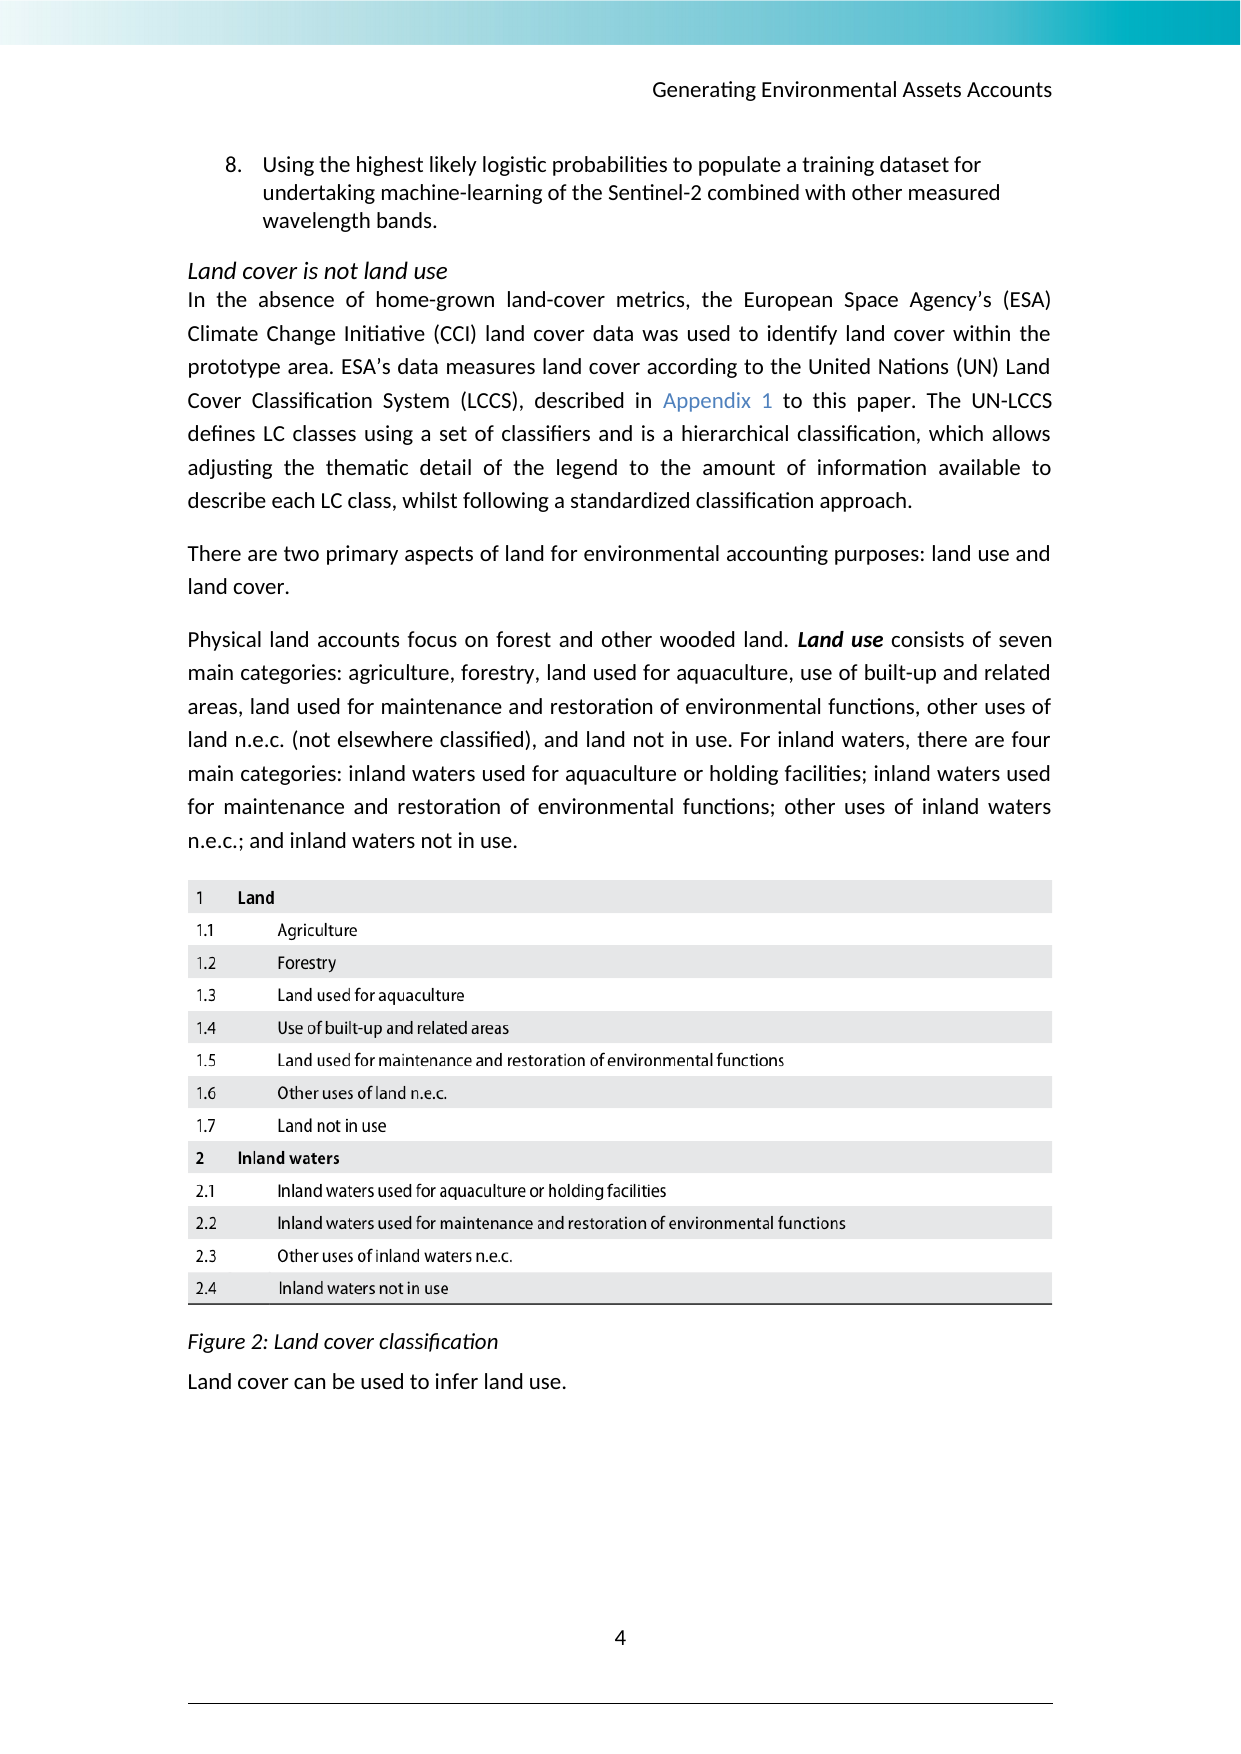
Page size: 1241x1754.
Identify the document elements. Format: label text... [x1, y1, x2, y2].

subtitle Land cover is not land use [187, 255, 1053, 285]
text Land cover can be used to infer land use. [187, 1367, 1053, 1395]
picture [187, 878, 1053, 1306]
list Using the highest likely logistic probabilities to populate a training dataset for undertaking machine-learning of the Sentinel-2 combined with other measured wavelength bands. [225, 150, 1053, 234]
text Physical land accounts focus on forest and other wooded land. Land use consists of seven main categories: agriculture, forestry, land used for aquaculture, use of built-up and related areas, land used for maintenance and restoration of environmental functions, other uses of land n.e.c. (not elsewhere classified), and land not in use. For inland waters, there are four main categories: inland waters used for aquaculture or holding facilities; inland waters used for maintenance and restoration of environmental functions; other uses of inland waters n.e.c.; and inland waters not in use. [187, 625, 1053, 854]
text There are two primary aspects of land for environmental accounting purposes: land use and land cover. [187, 539, 1053, 601]
picture [0, 1, 1240, 45]
text In the absence of home-grown land-cover metrics, the European Space Agency’s (ESA) Climate Change Initiative (CCI) land cover data was used to identify land cover within the prototype area. ESA’s data measures land cover according to the United Nations (UN) Land Cover Classification System (LCCS), described in Appendix 1 to this paper. The UN-LCCS defines LC classes using a set of classifiers and is a hierarchical classification, which allows adjusting the thematic detail of the legend to the amount of information available to describe each LC class, whilst following a standardized classification approach. [187, 285, 1053, 515]
text Figure 2: Land cover classification [187, 1327, 1053, 1355]
